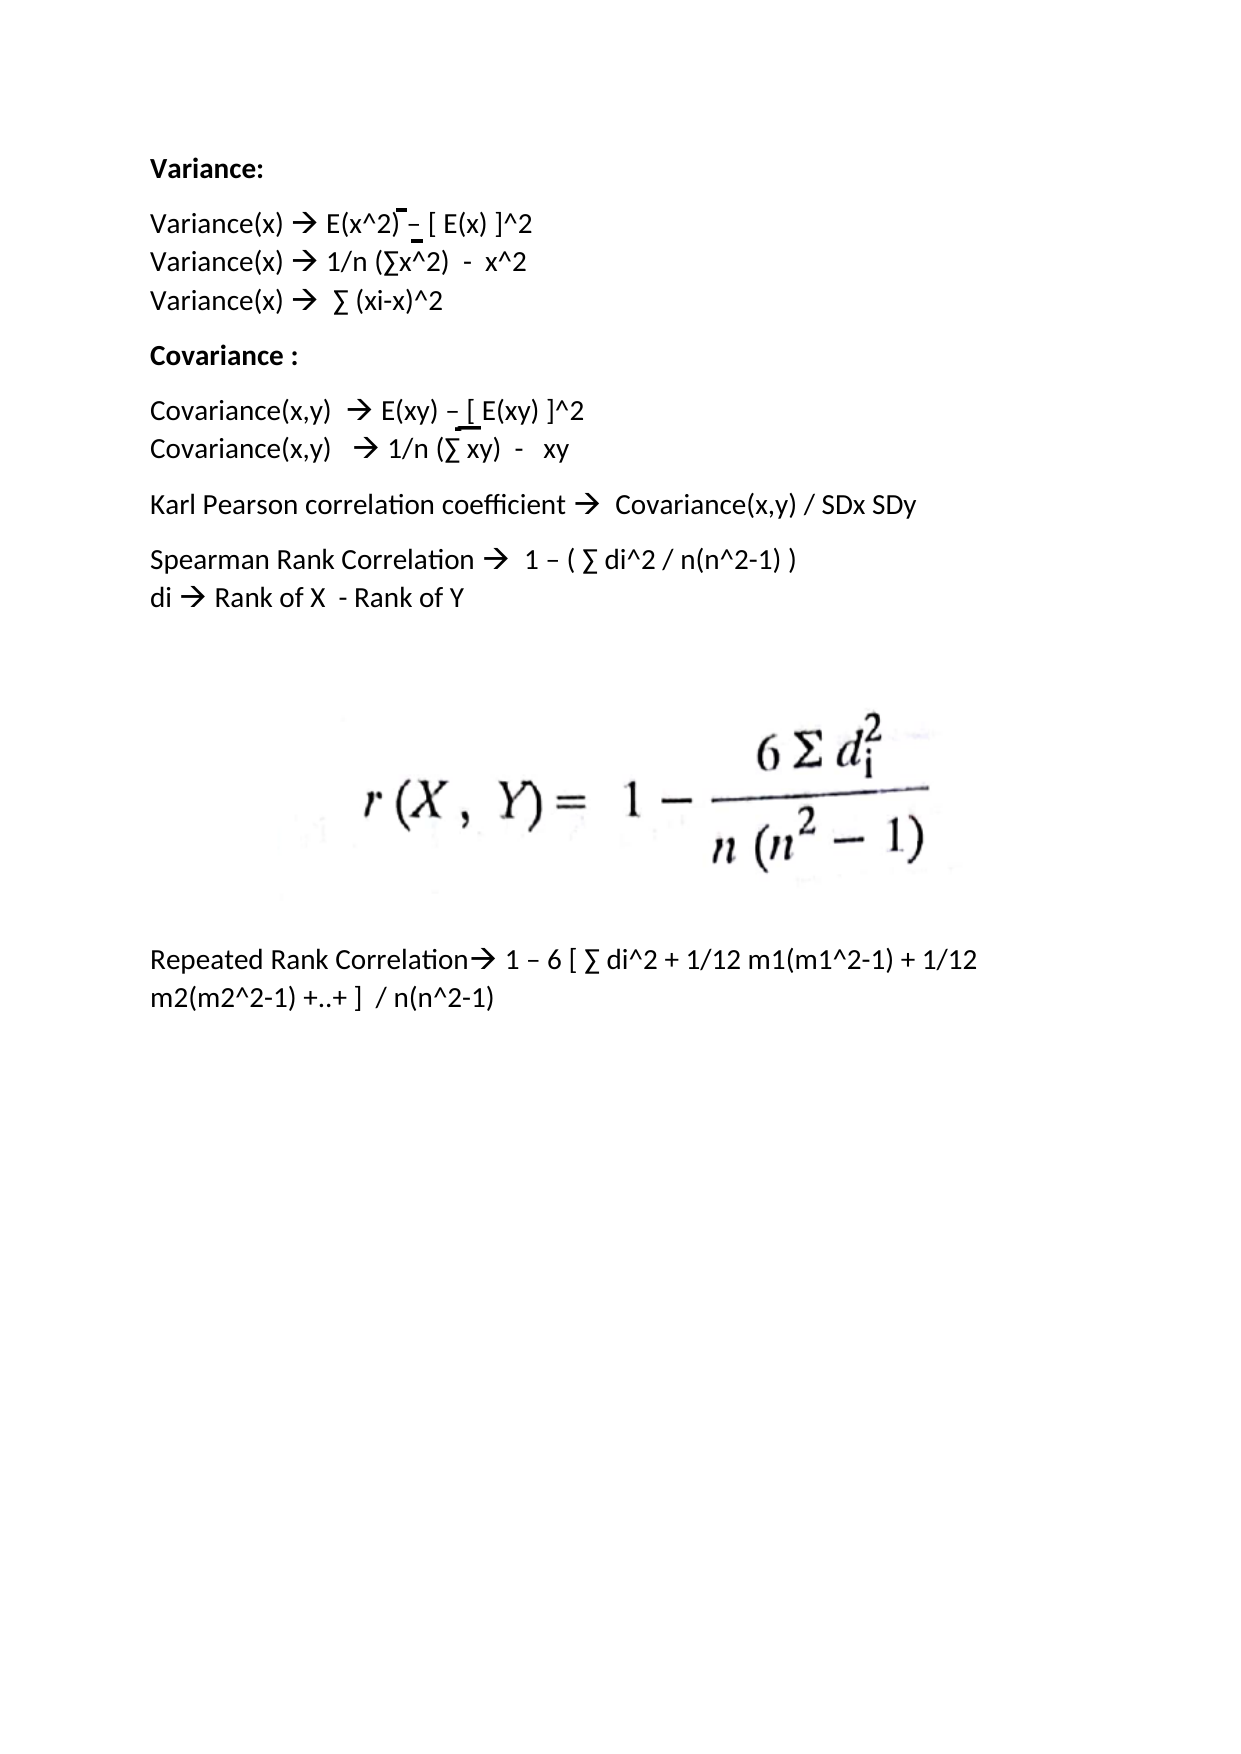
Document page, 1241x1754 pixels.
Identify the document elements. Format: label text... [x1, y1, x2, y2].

picture [277, 672, 963, 923]
picture [455, 426, 481, 431]
text Covariance(x,y) E(xy) – [ E(xy) ]^2 Covariance(x,y) 1/n (∑ xy) - xy [150, 392, 1090, 466]
text Variance(x) E(x^2) – [ E(x) ]^2 Variance(x) 1/n (∑x^2) - x^2 Variance(x) ∑ (xi-x)^2 [150, 205, 1090, 318]
picture [396, 208, 407, 212]
text Spearman Rank Correlation 1 – ( ∑ di^2 / n(n^2-1) ) di Rank of X - Rank of Y [150, 541, 1090, 615]
picture [411, 239, 423, 243]
text Covariance : [150, 337, 1090, 373]
text Variance: [150, 150, 1090, 186]
text Repeated Rank Correlation 1 – 6 [ ∑ di^2 + 1/12 m1(m1^2-1) + 1/12 m2(m2^2-1) +..+ ] / n(n^2-1) [150, 941, 1090, 1015]
text Karl Pearson correlation coefficient Covariance(x,y) / SDx SDy [150, 486, 1090, 521]
